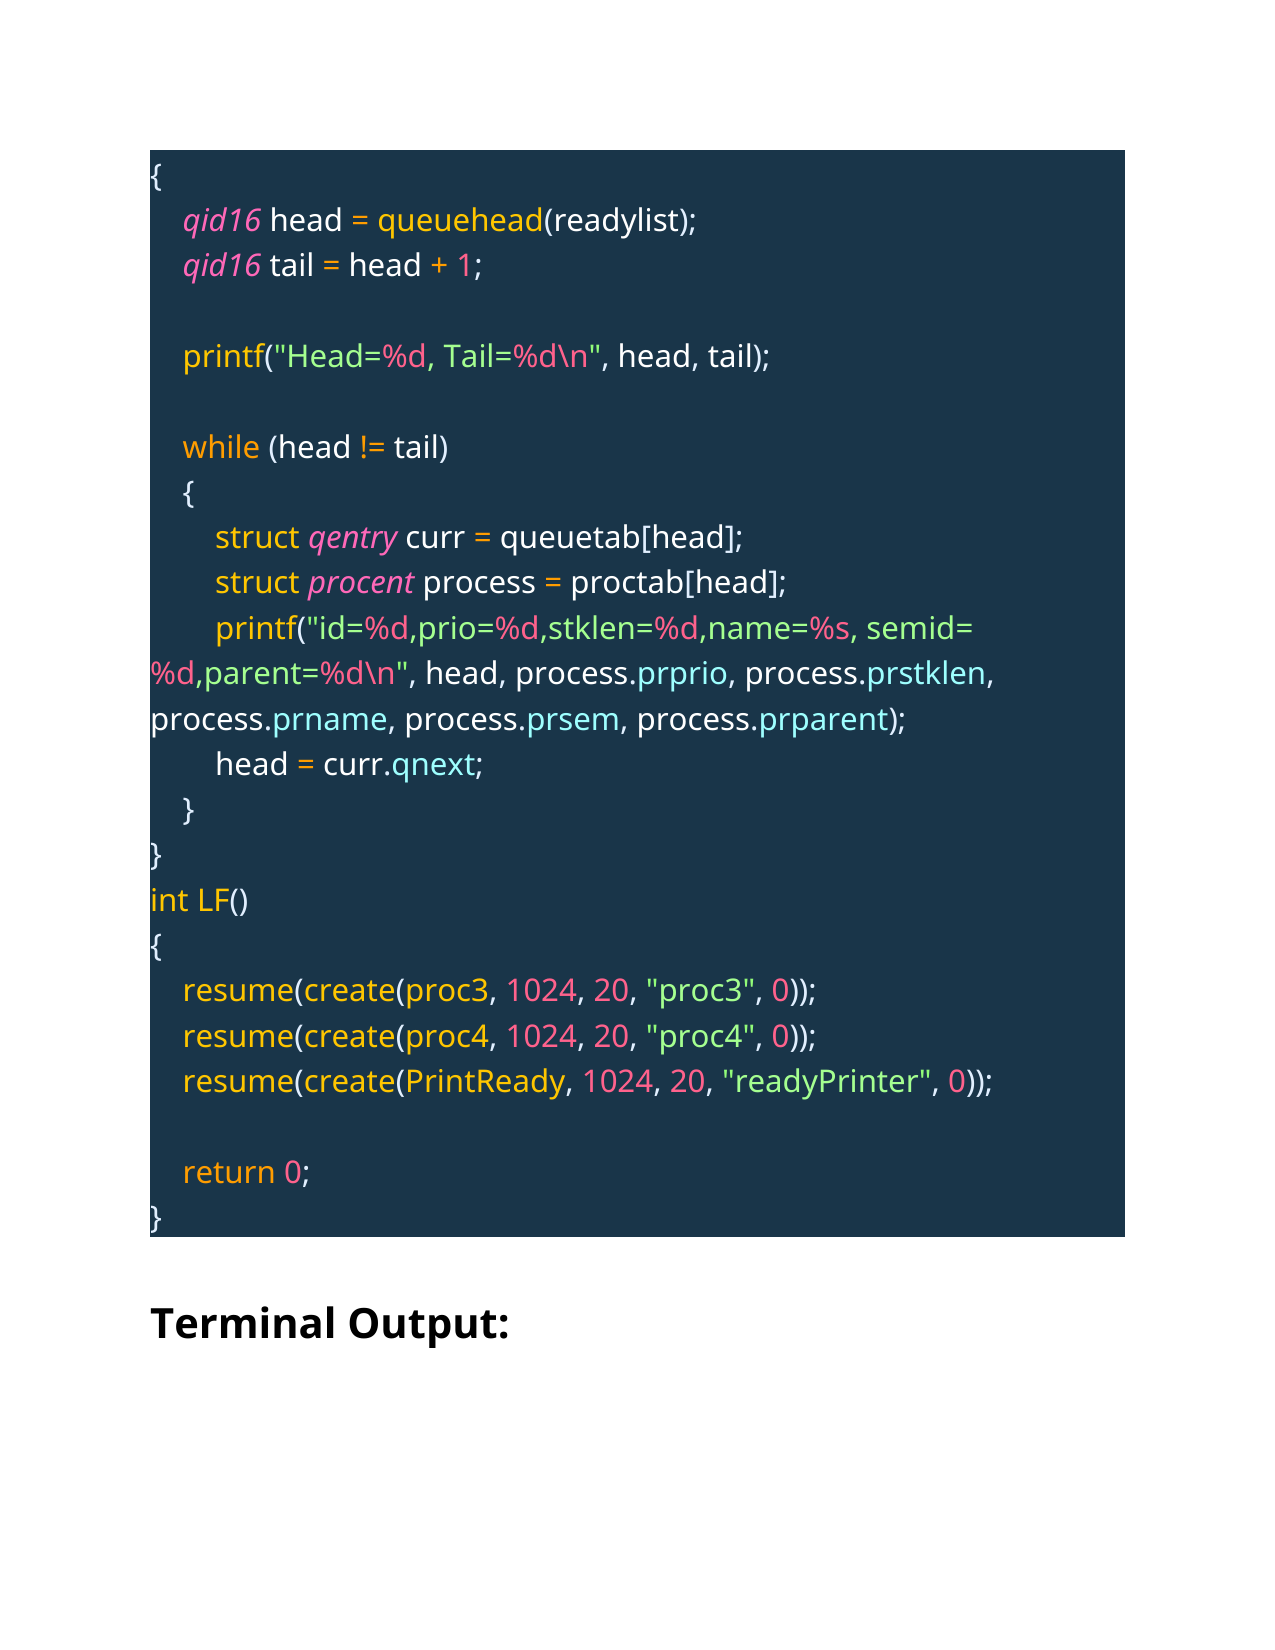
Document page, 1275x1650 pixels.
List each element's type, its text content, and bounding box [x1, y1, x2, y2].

text resume(create(PrintReady, 1024, 20, "readyPrinter", 0)); [150, 1056, 1125, 1102]
text return 0; [150, 1147, 1125, 1192]
text Terminal Output: [150, 1294, 1125, 1351]
text { [150, 150, 1125, 195]
text } [150, 1192, 1125, 1237]
text qid16 tail = head + 1; [150, 241, 1125, 286]
text printf("id=%d,prio=%d,stklen=%d,name=%s, semid=%d,parent=%d\n", head, process.prprio, process.prstklen, process.prname, process.prsem, process.prparent); [150, 603, 1125, 739]
text struct procent process = proctab[head]; [150, 558, 1125, 603]
text resume(create(proc3, 1024, 20, "proc3", 0)); [150, 966, 1125, 1011]
text resume(create(proc4, 1024, 20, "proc4", 0)); [150, 1011, 1125, 1056]
text } [150, 830, 1125, 875]
text { [150, 467, 1125, 512]
text struct qentry curr = queuetab[head]; [150, 512, 1125, 558]
text qid16 head = queuehead(readylist); [150, 195, 1125, 241]
text } [150, 784, 1125, 830]
text int LF() [150, 875, 1125, 920]
text head = curr.qnext; [150, 739, 1125, 784]
text while (head != tail) [150, 422, 1125, 467]
text { [150, 920, 1125, 966]
text printf("Head=%d, Tail=%d\n", head, tail); [150, 331, 1125, 377]
